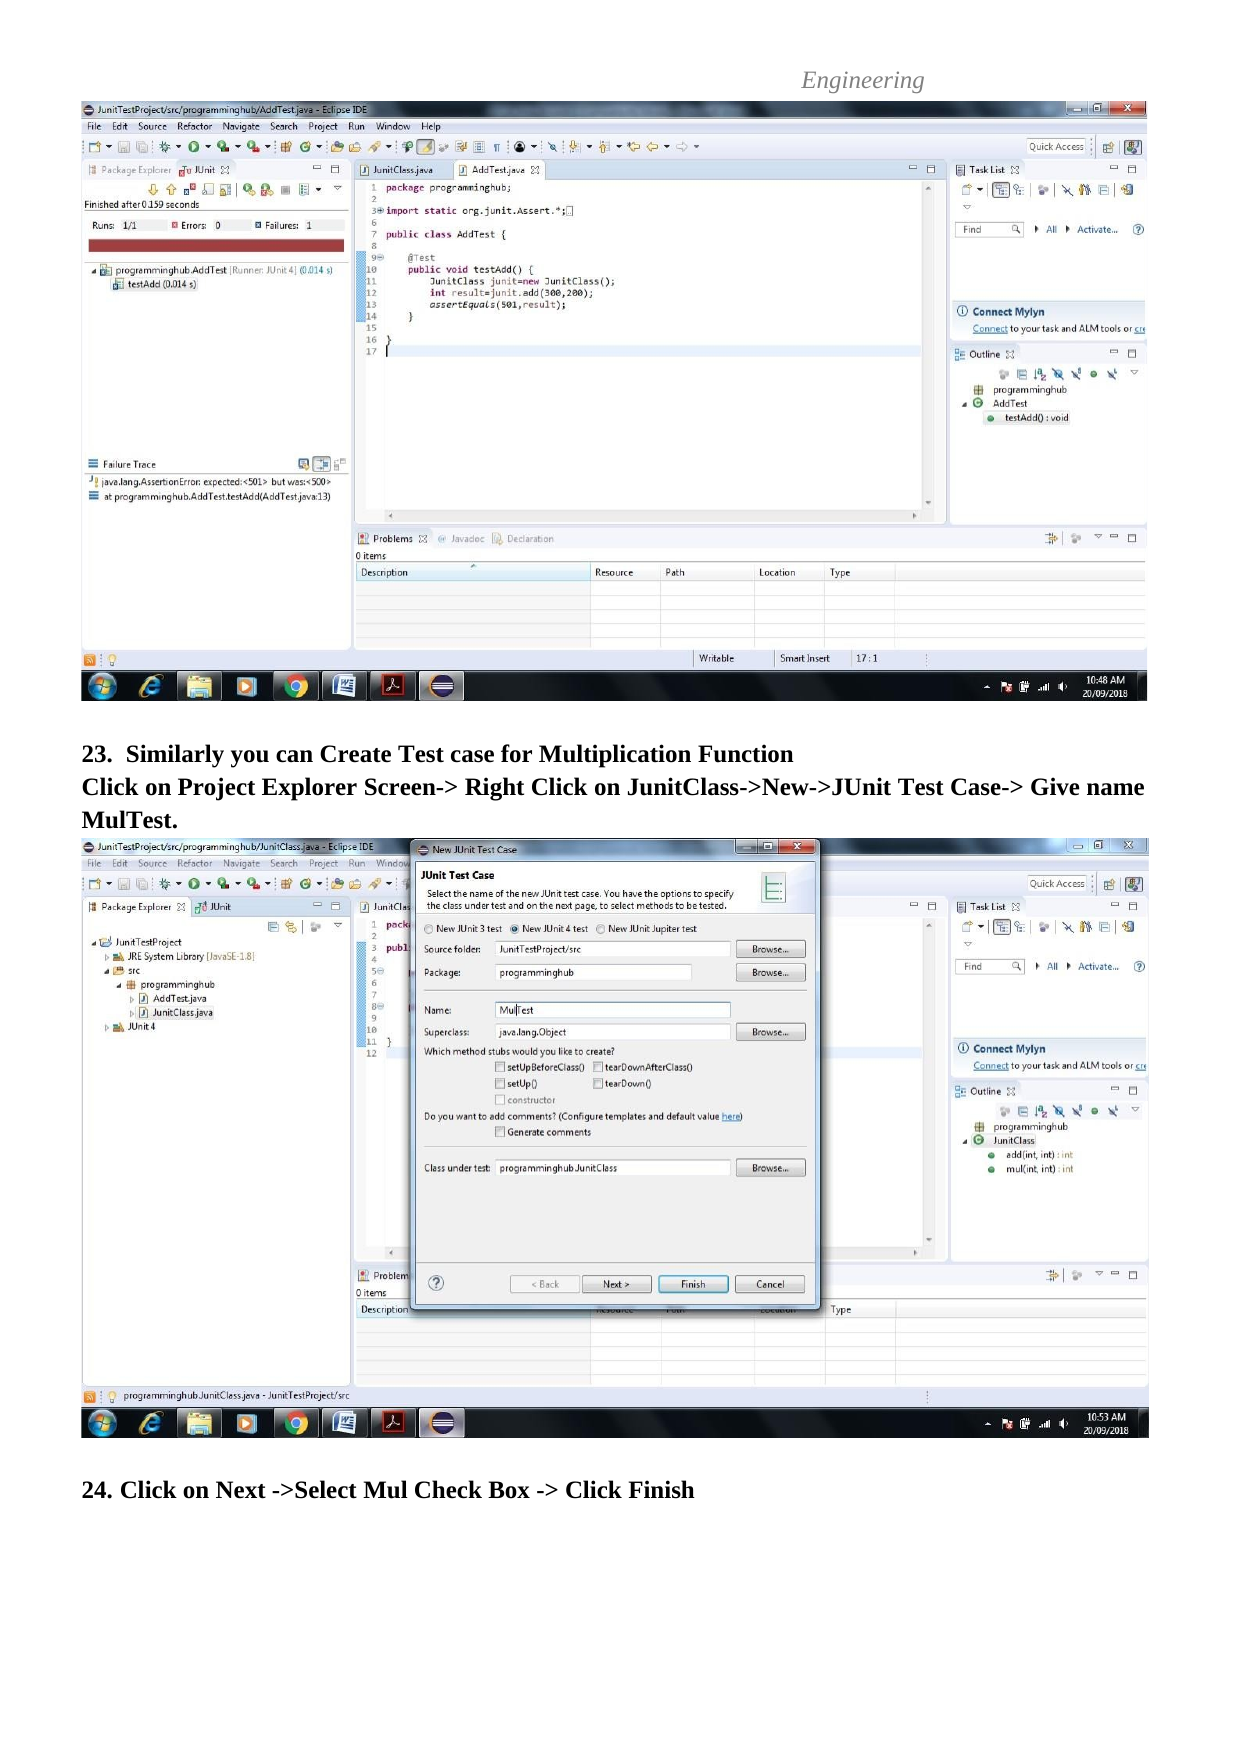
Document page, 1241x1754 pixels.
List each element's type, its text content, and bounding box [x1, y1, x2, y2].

subtitle Click on Next ->Select Mul Check Box -> Click Finish [81, 1475, 1198, 1503]
text Click on Project Explorer Screen-> Right Click on JunitClass->New->JUnit Test Case-> Give name MulTest. [81, 772, 1156, 834]
picture [81, 101, 1148, 701]
subtitle Similarly you can Create Test case for Multiplication Function [81, 739, 1198, 767]
picture [81, 838, 1149, 1438]
